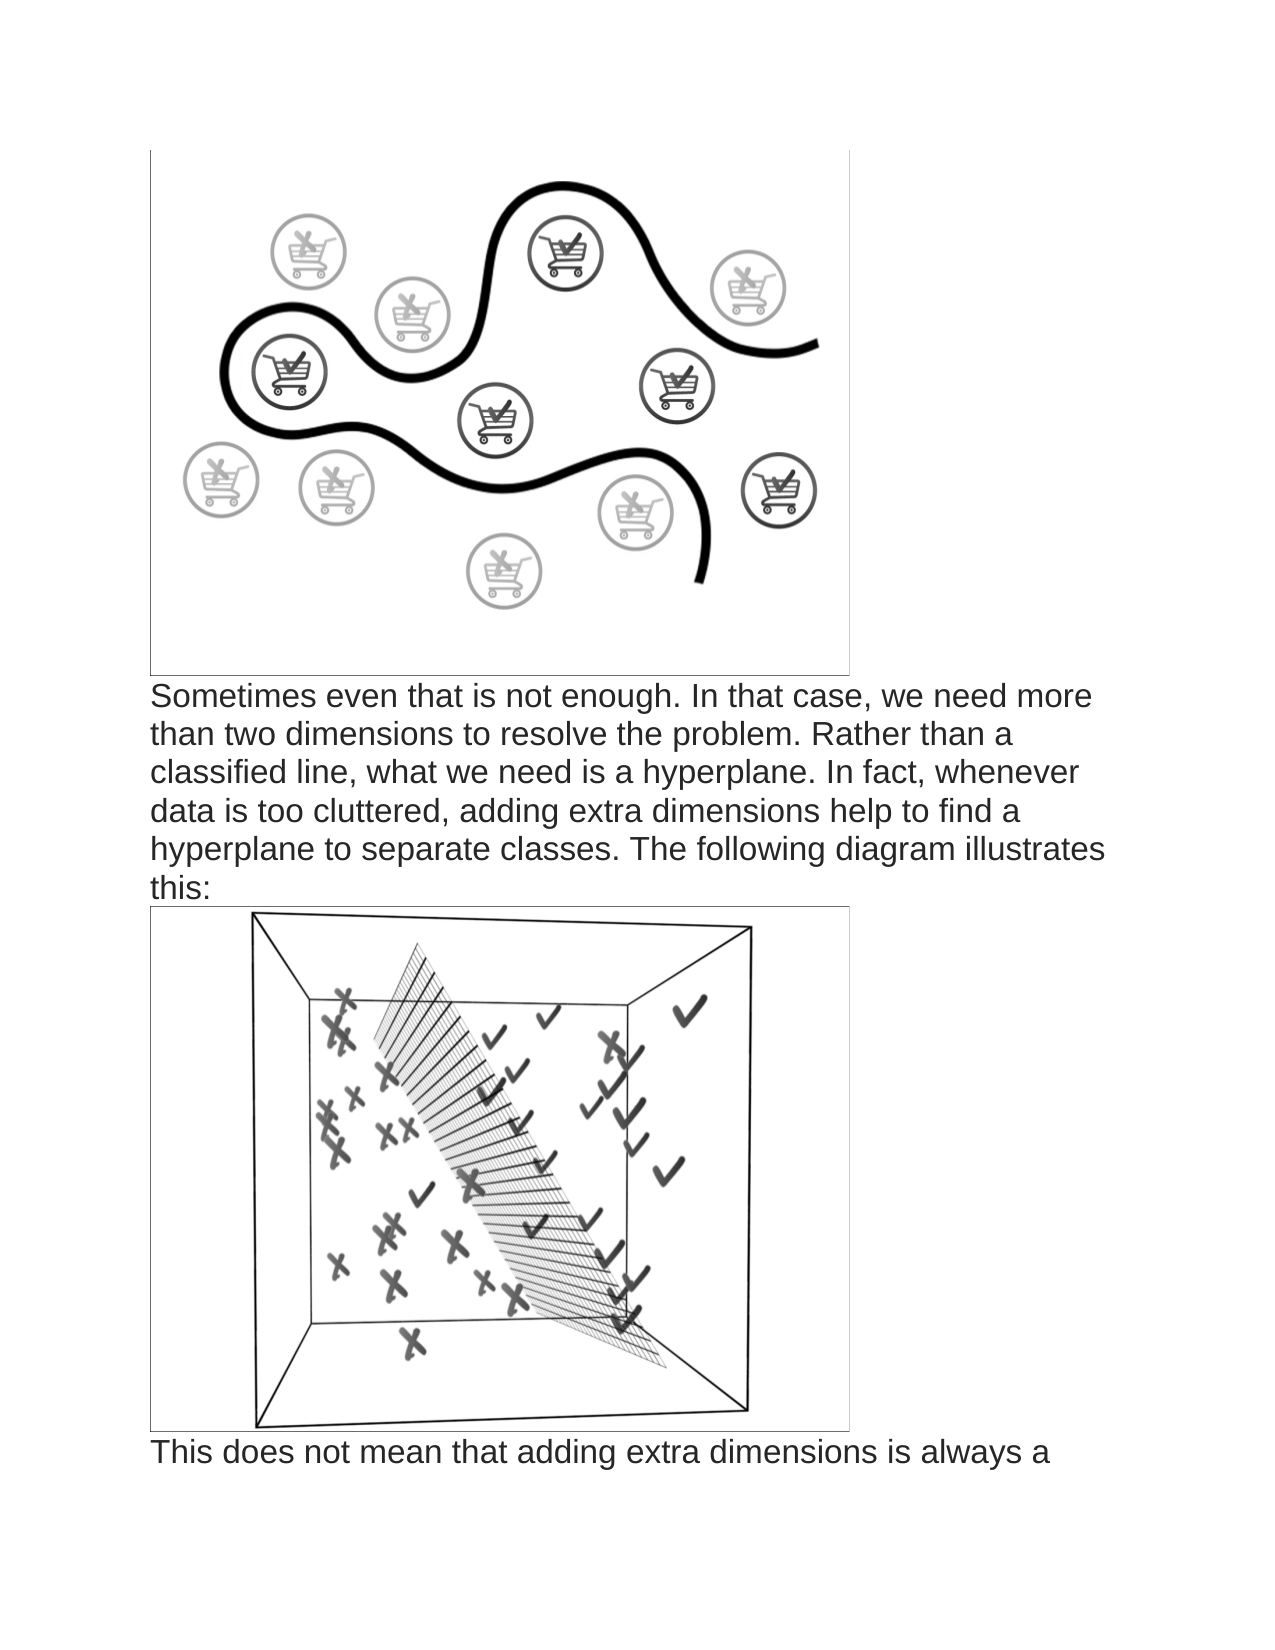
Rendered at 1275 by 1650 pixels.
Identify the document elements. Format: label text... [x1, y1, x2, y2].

text Sometimes even that is not enough. In that case, we need more than two dimensions to resolve the problem. Rather than a classified line, what we need is a hyperplane. In fact, whenever data is too cluttered, adding extra dimensions help to find a hyperplane to separate classes. The following diagram illustrates this: [150, 676, 1125, 906]
picture [150, 906, 850, 1432]
picture [150, 150, 850, 676]
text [150, 1432, 1125, 1471]
